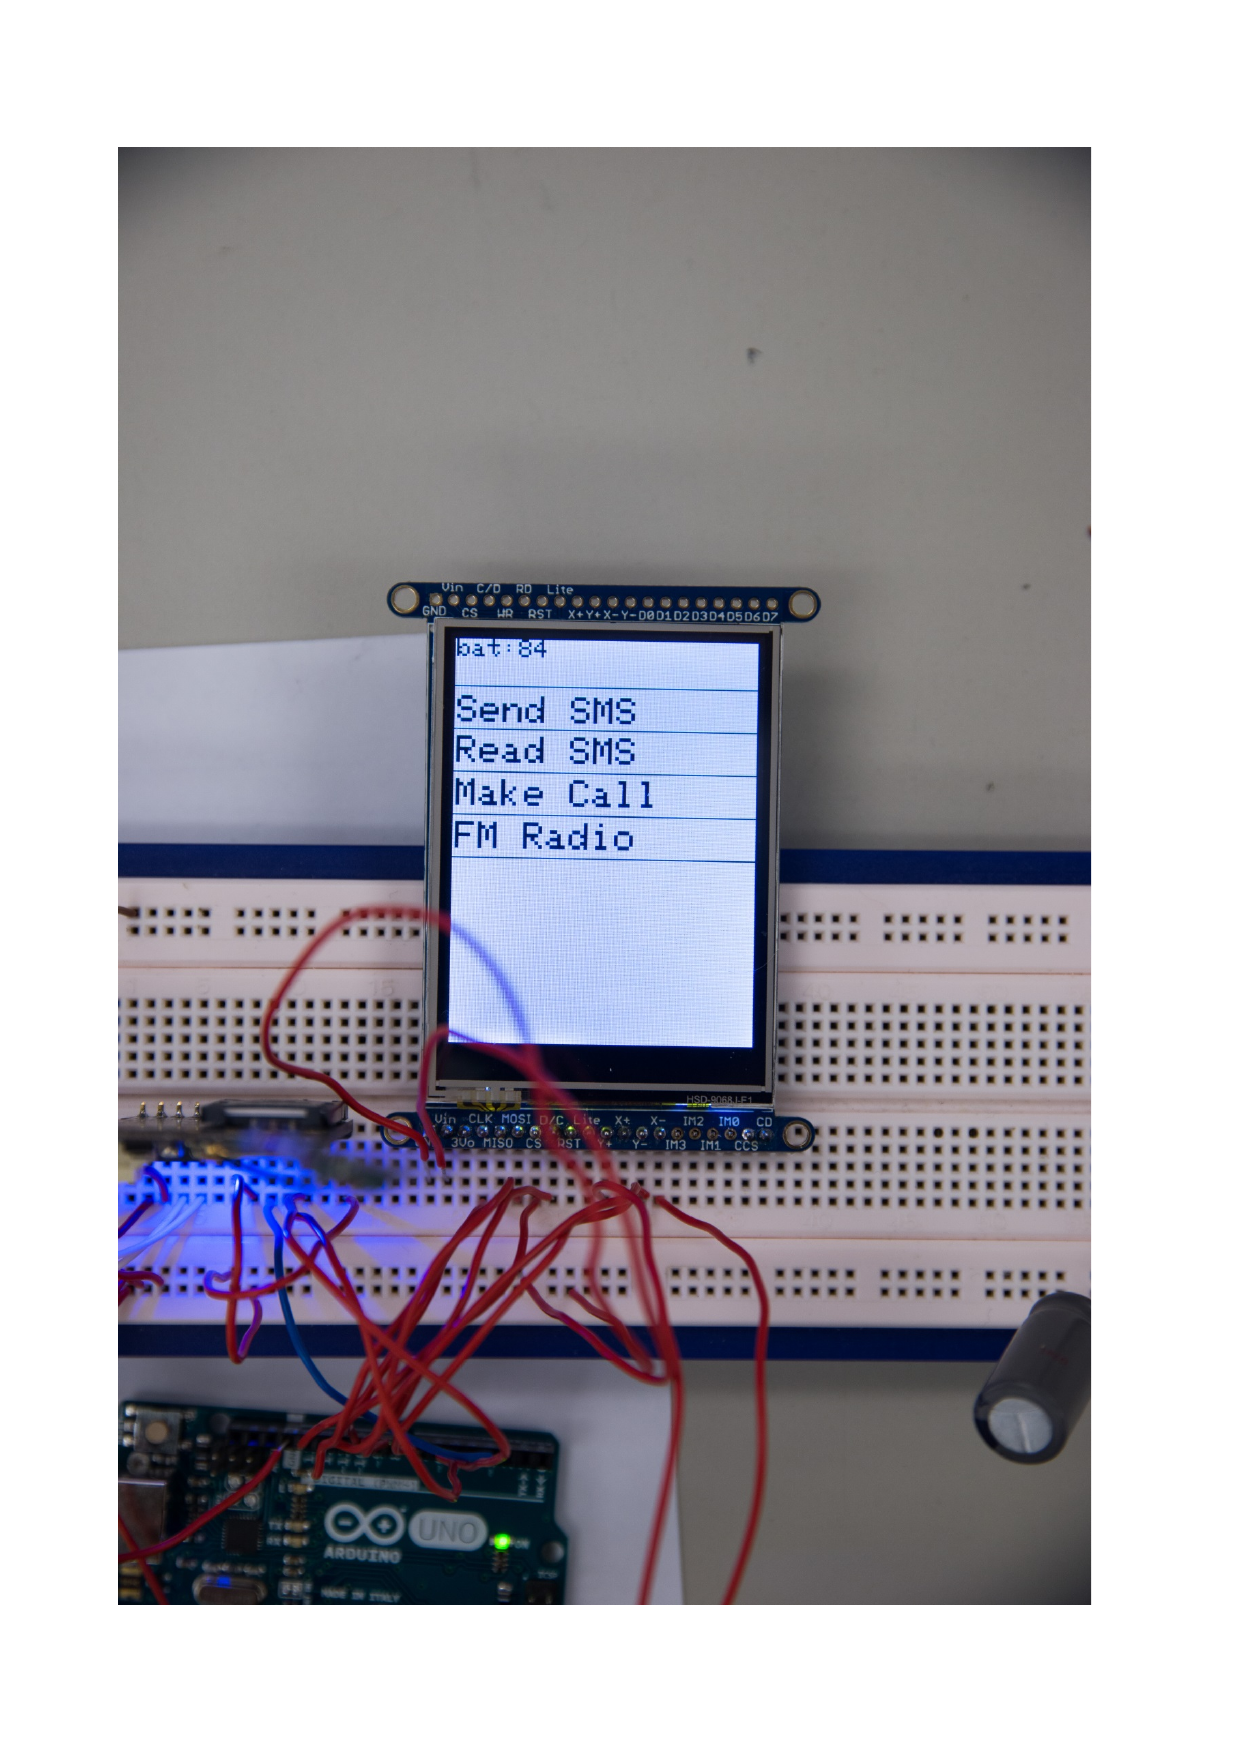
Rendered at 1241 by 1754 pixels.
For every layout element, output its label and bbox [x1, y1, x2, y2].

picture [118, 147, 1092, 1605]
